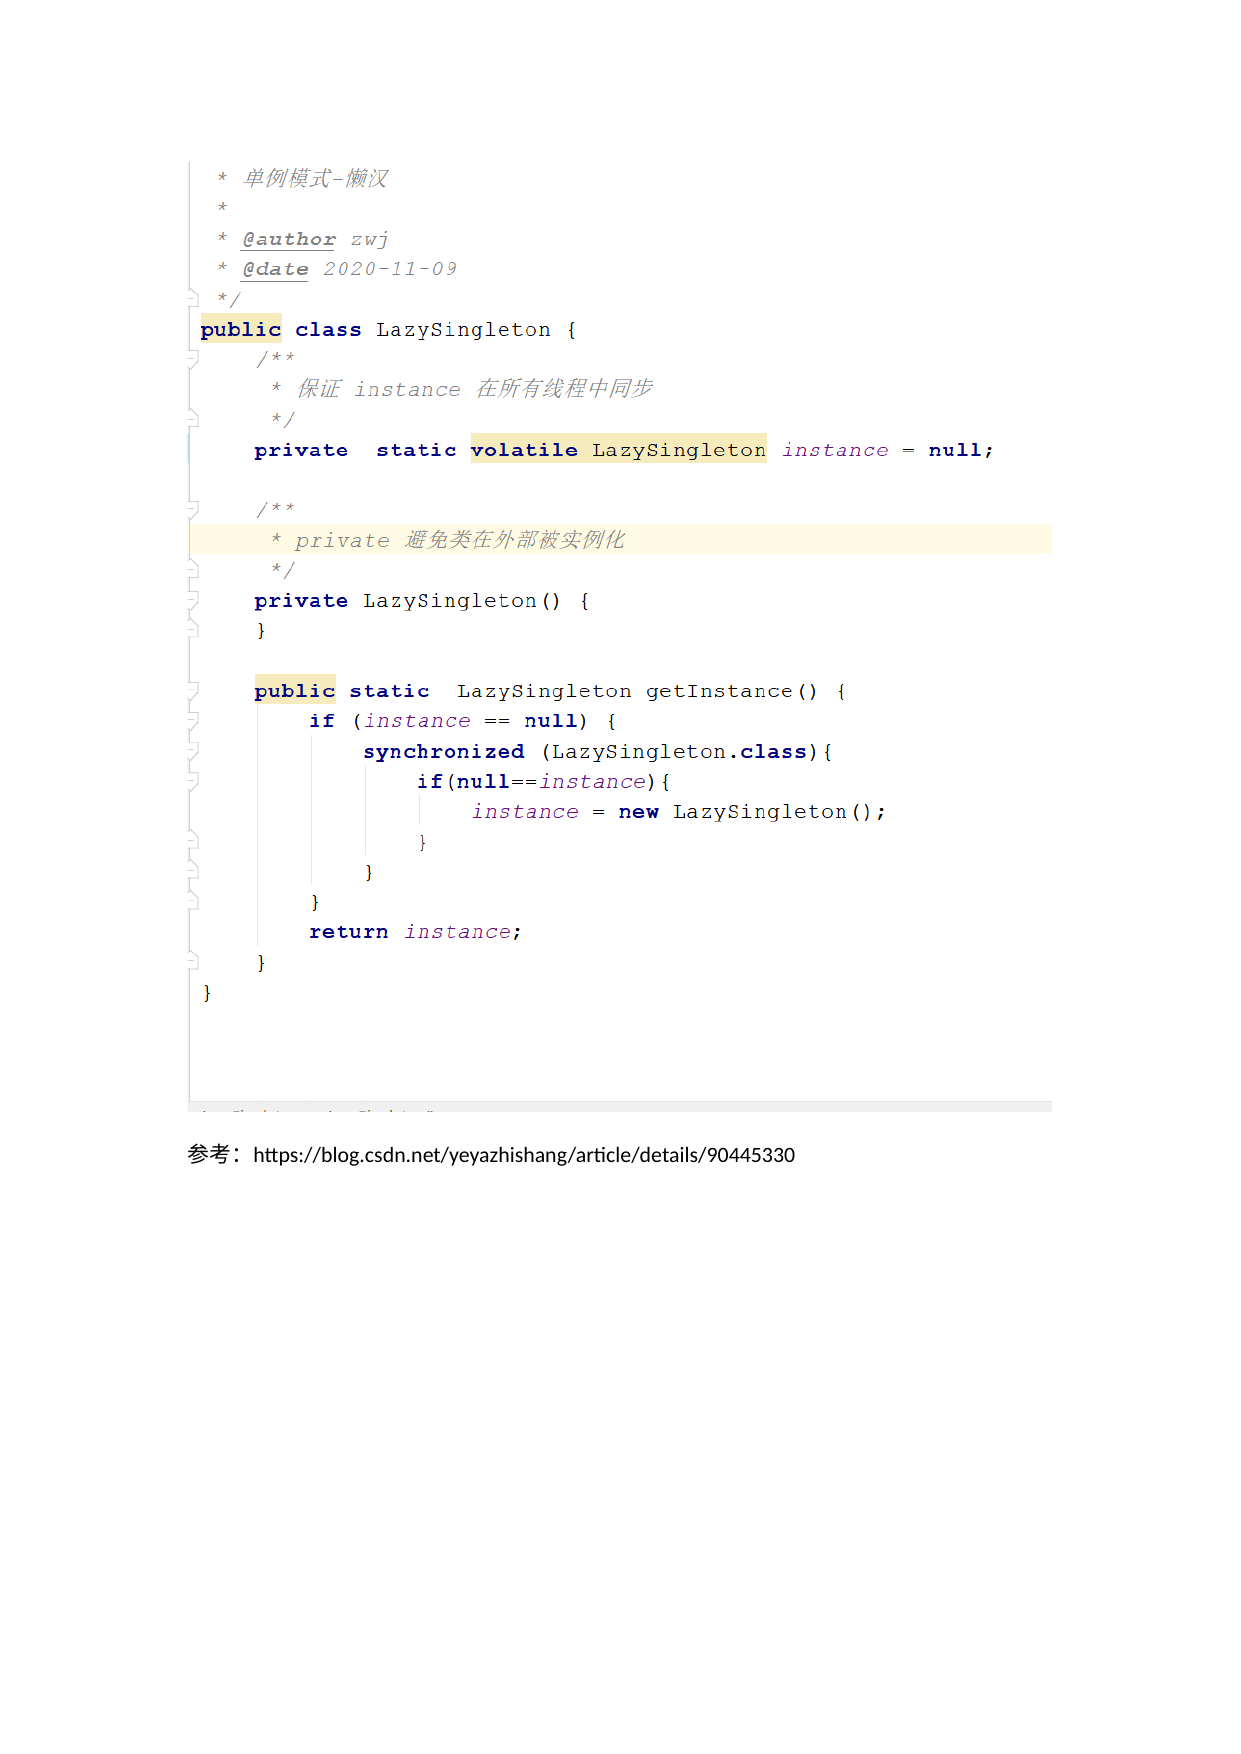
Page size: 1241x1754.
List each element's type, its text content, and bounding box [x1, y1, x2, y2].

picture [187, 162, 1052, 1112]
text 参考：https://blog.csdn.net/yeyazhishang/article/details/90445330 [187, 1137, 1053, 1169]
